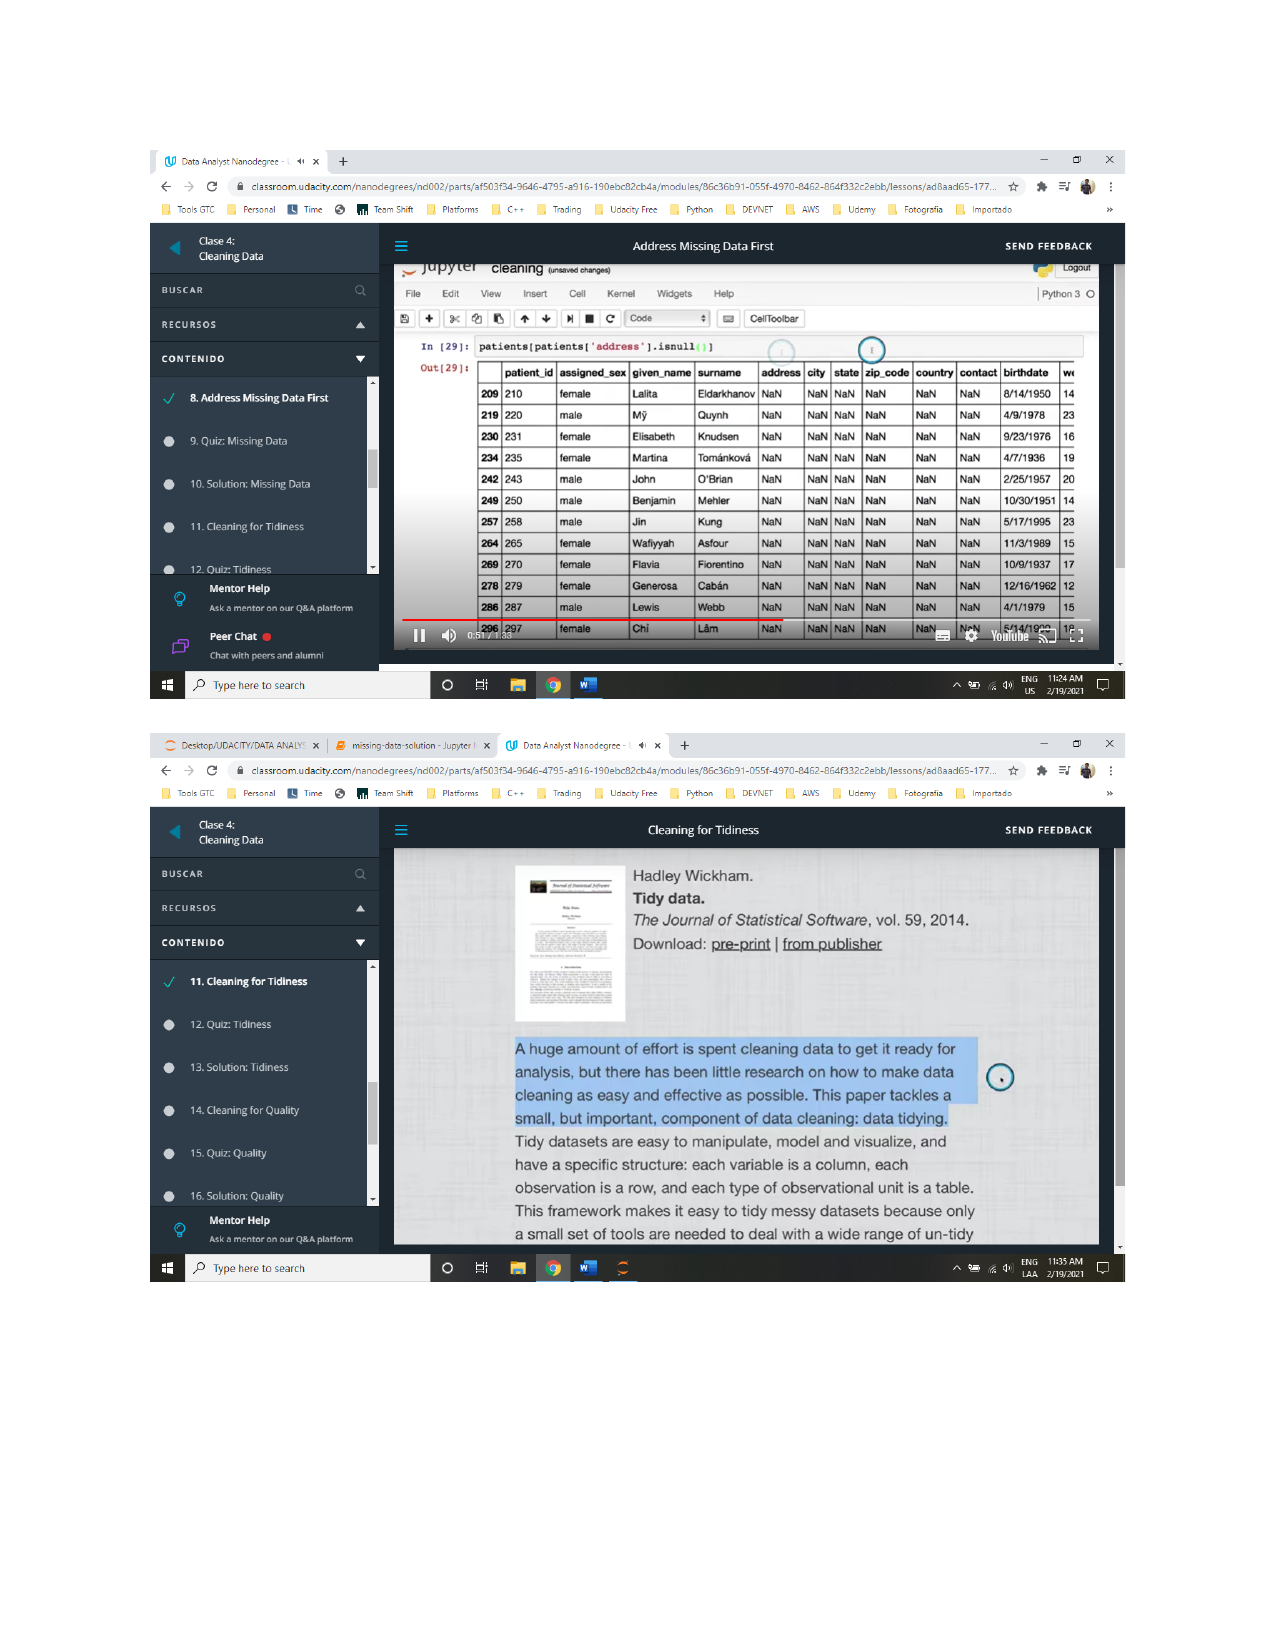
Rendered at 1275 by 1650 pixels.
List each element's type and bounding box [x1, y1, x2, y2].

picture [150, 150, 1125, 699]
picture [150, 733, 1125, 1282]
